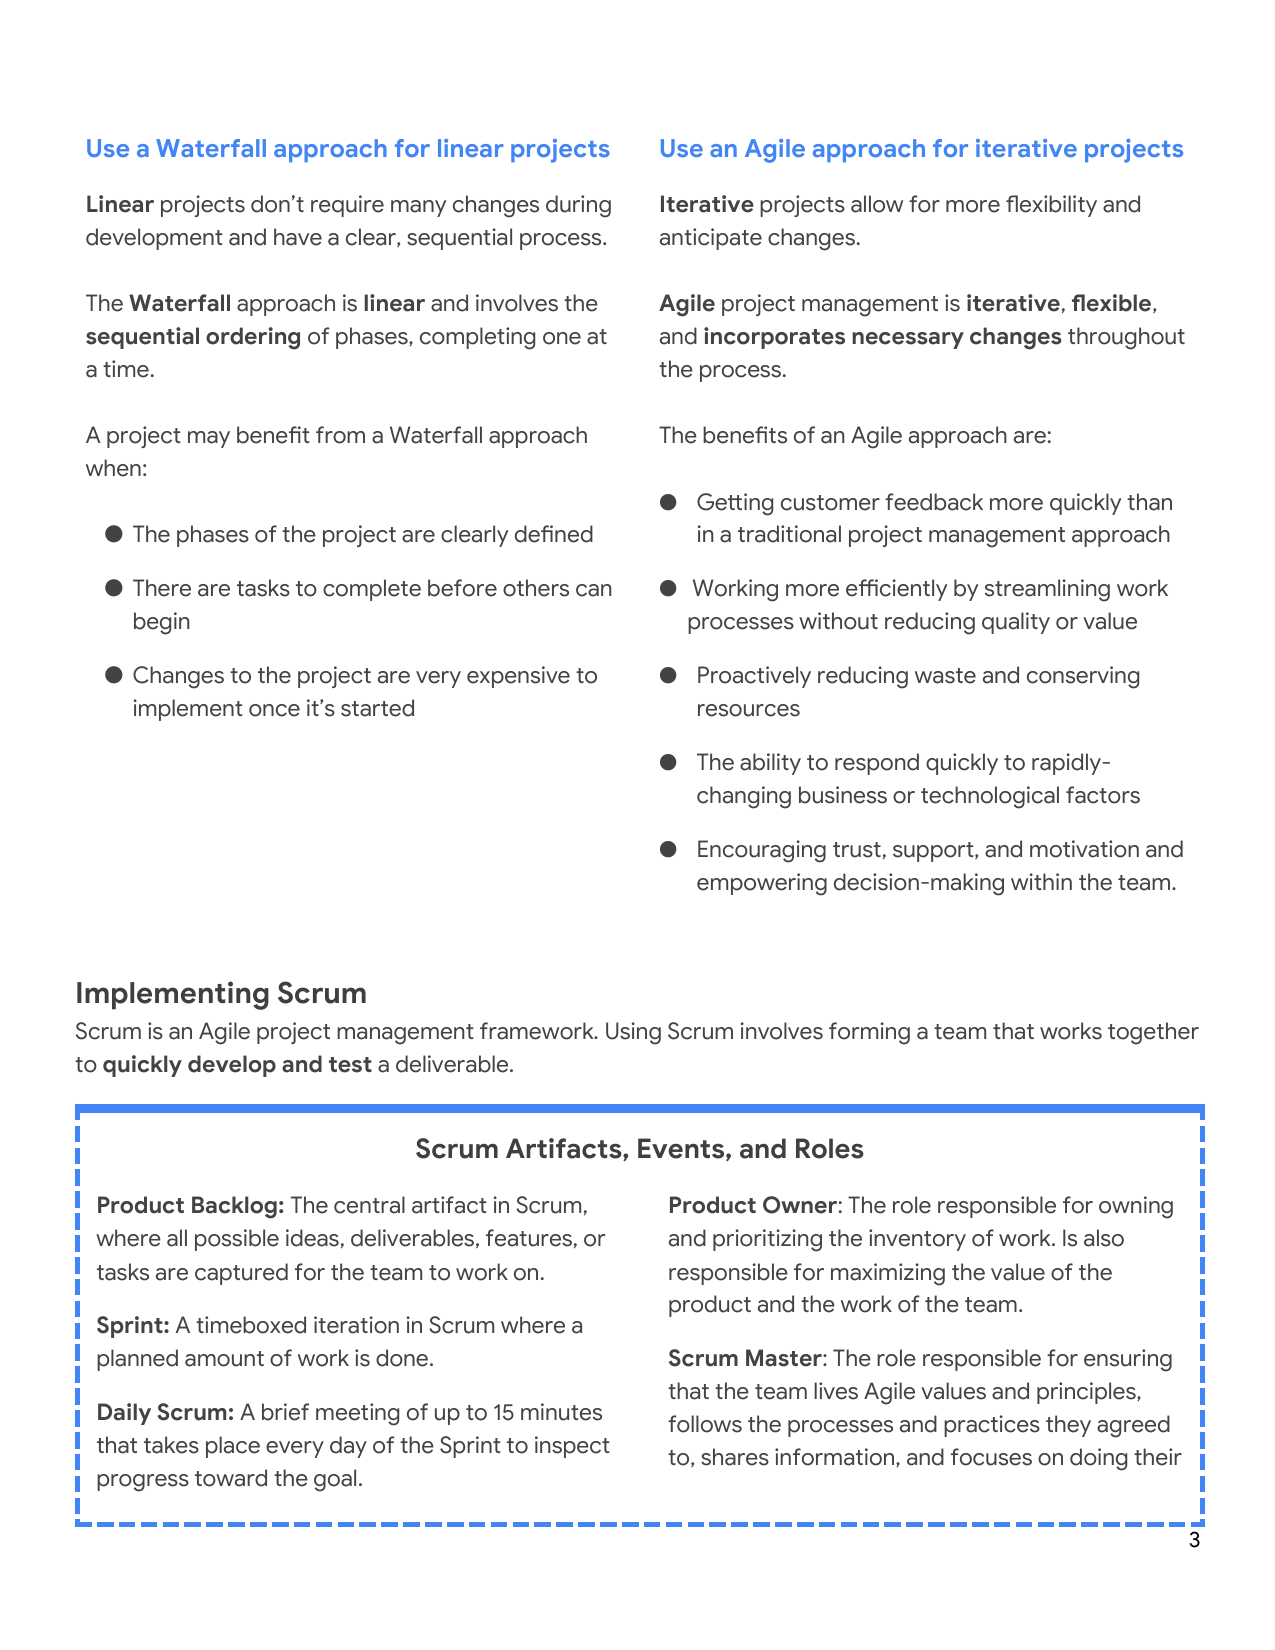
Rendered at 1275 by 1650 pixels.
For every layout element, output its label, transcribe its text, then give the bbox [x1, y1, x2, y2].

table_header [77, 1113, 1202, 1522]
text Scrum is an Agile project management framework. Using Scrum involves forming a team that works together to quickly develop and test a deliverable. [75, 1017, 1200, 1079]
table_header Use an Agile approach for iterative projects Iterative projects allow for more flexibility and anticipate changes. Agile project management is iterative, flexible, and incorporates necessary changes throughout the process. The benefits of an Agile approach are: Getting customer feedback more quickly than in a traditional project management approach Working more efficiently by streamlining work processes without reducing quality or value Proactively reducing waste and conserving resources The ability to respond quickly to rapidly-changing business or technological factors Encouraging trust, support, and motivation and empowering decision-making within the team. [630, 123, 1200, 933]
subtitle Implementing Scrum [75, 975, 1200, 1011]
table_header Use a Waterfall approach for linear projects Linear projects don’t require many changes during development and have a clear, sequential process. The Waterfall approach is linear and involves the sequential ordering of phases, completing one at a time. A project may benefit from a Waterfall approach when: The phases of the project are clearly defined There are tasks to complete before others can begin Changes to the project are very expensive to implement once it’s started [75, 123, 630, 933]
